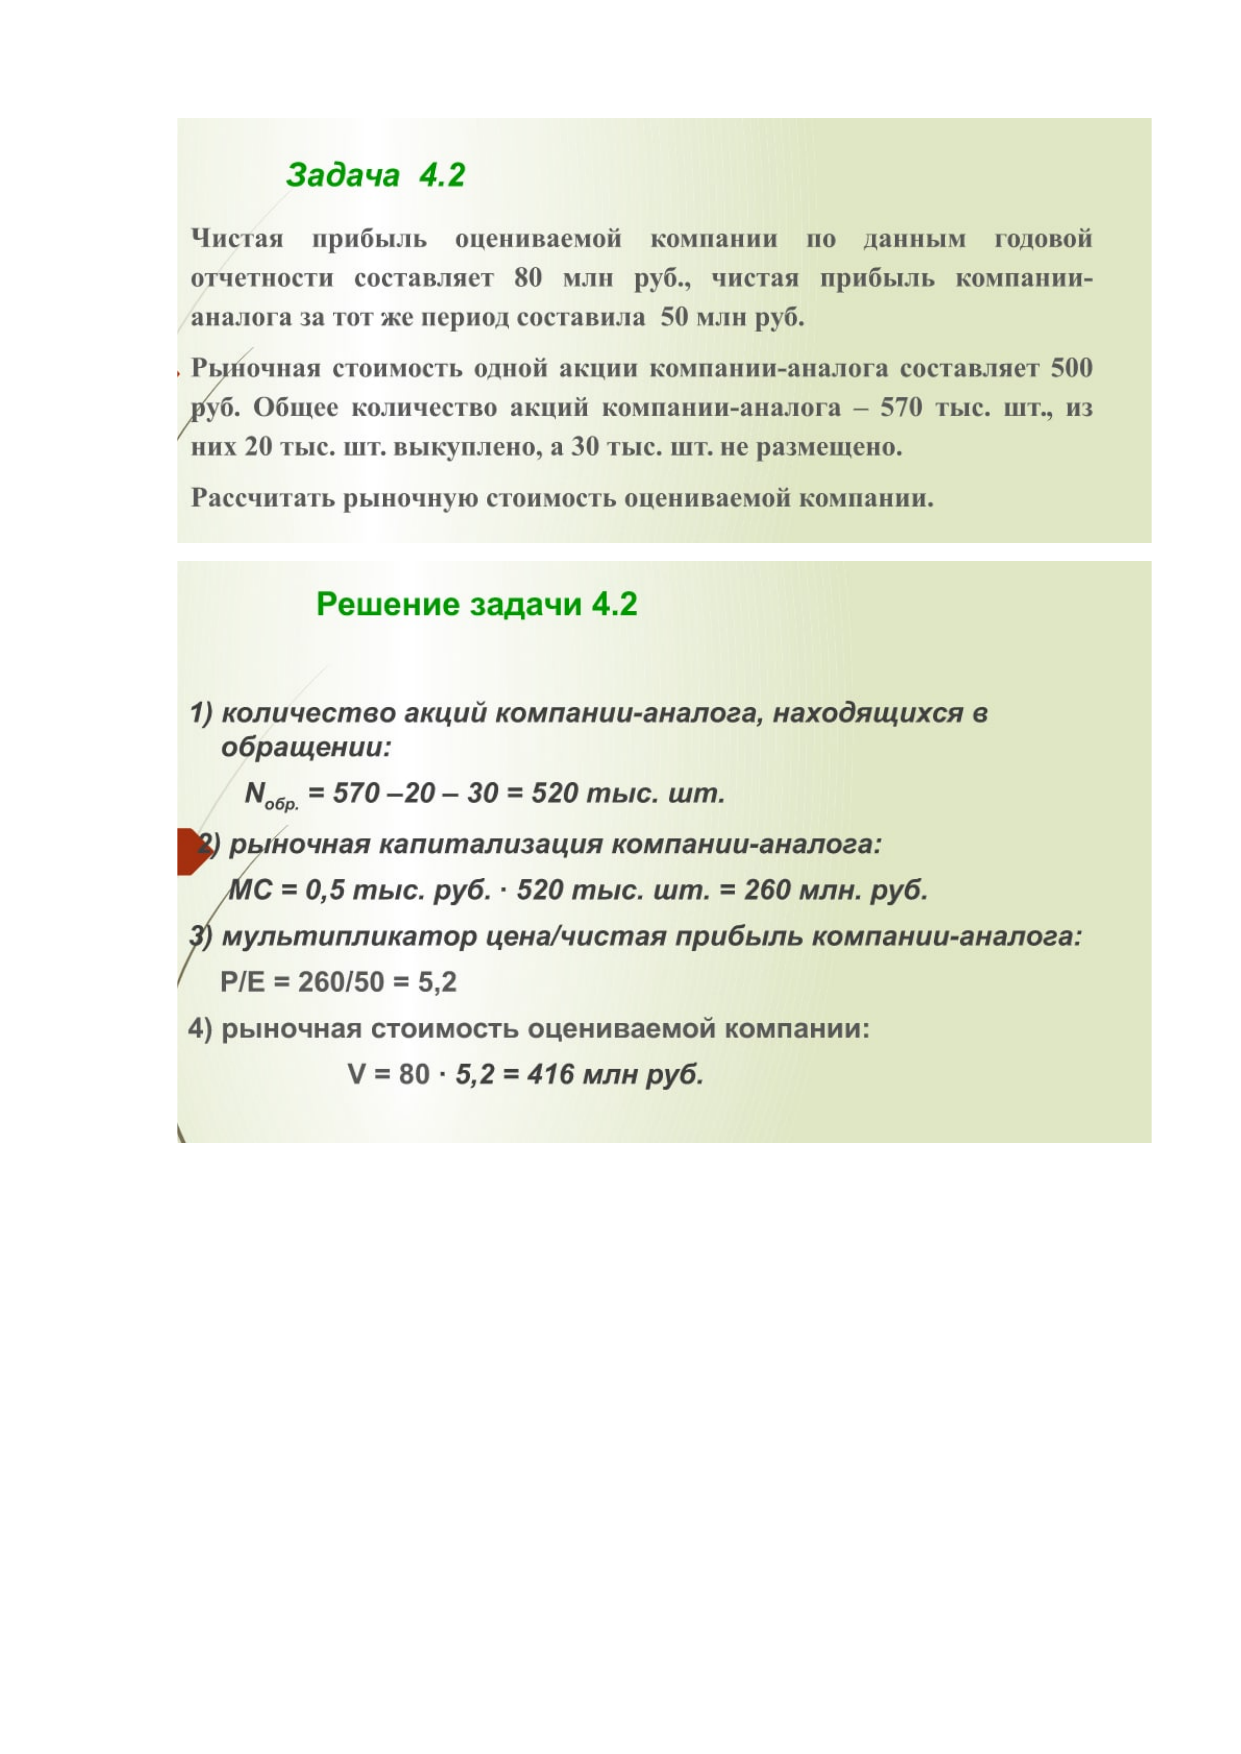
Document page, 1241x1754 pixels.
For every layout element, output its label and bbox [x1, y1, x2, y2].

picture [177, 118, 1152, 543]
picture [177, 561, 1152, 1143]
